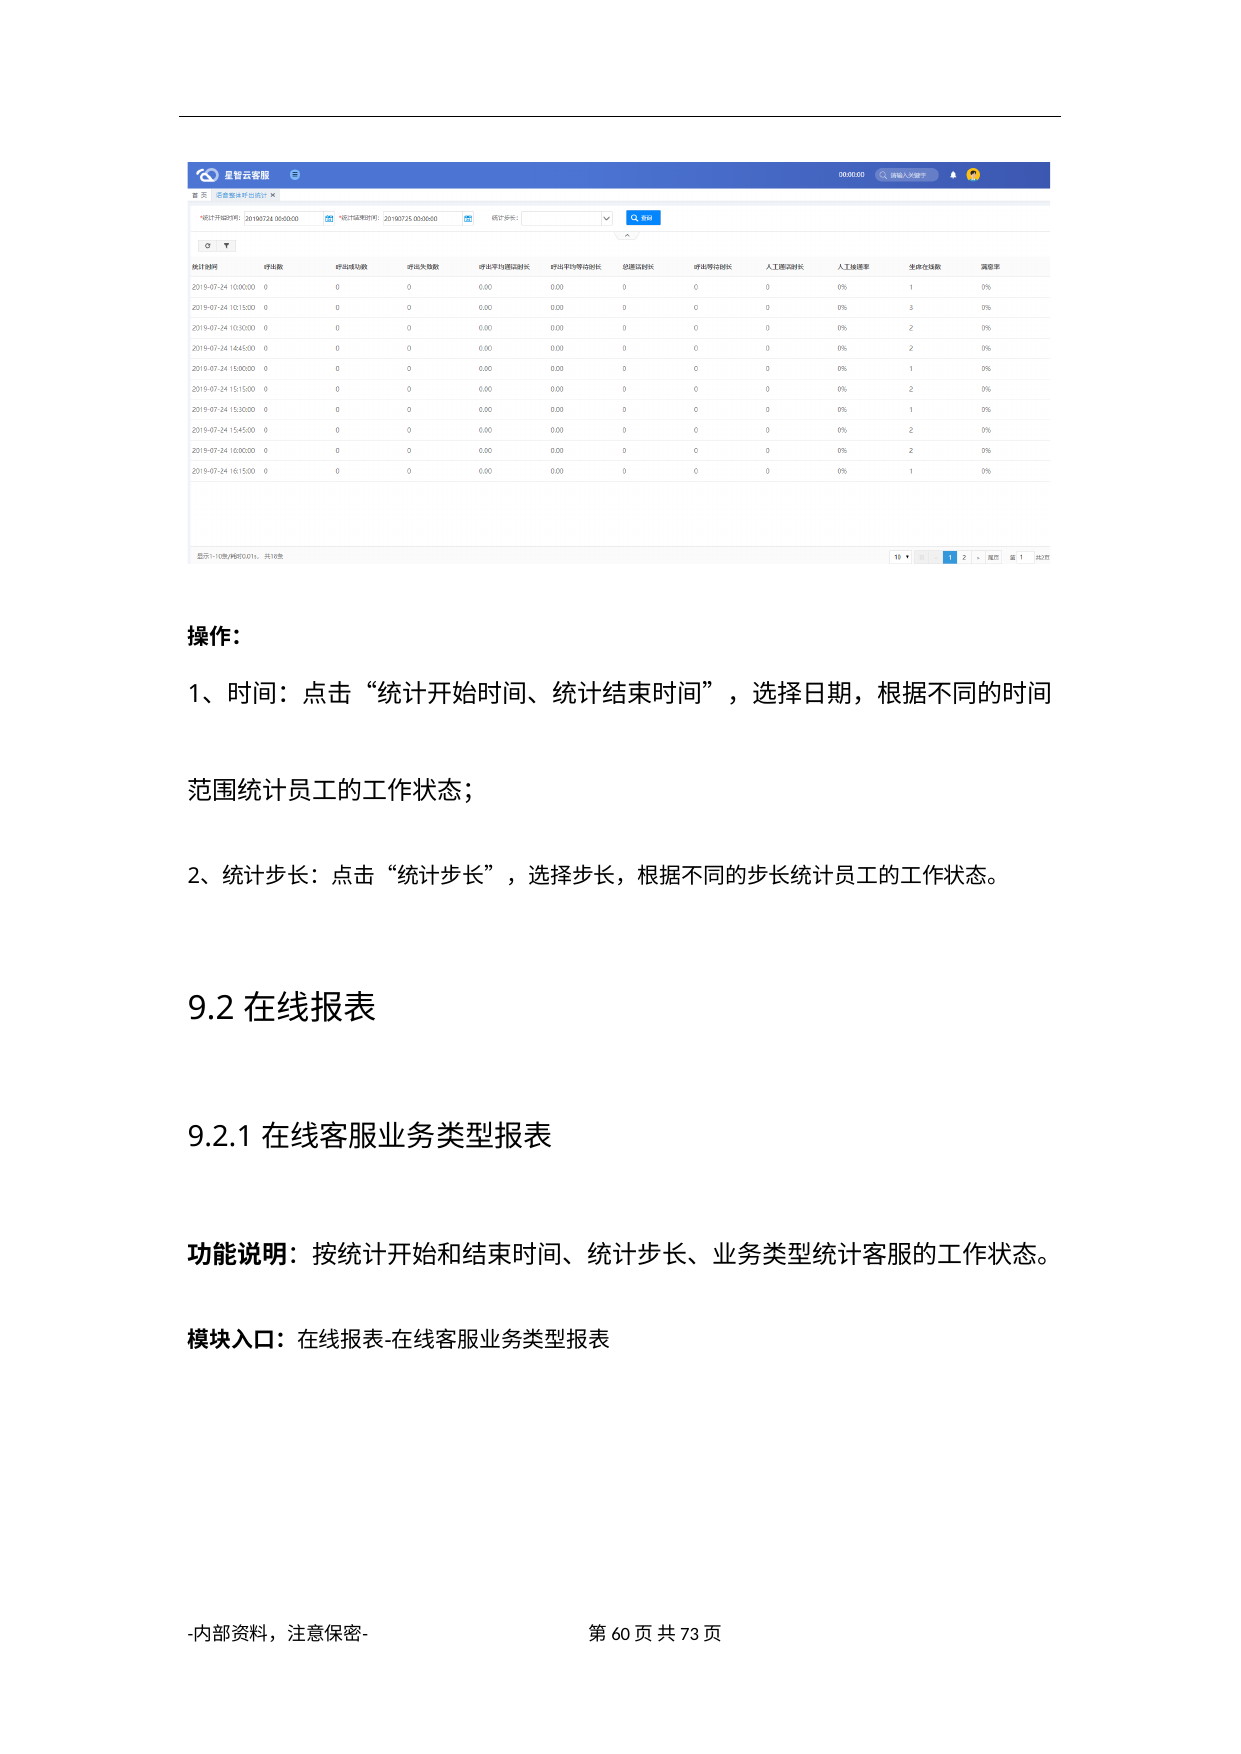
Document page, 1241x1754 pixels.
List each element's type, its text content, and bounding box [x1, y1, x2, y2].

picture [187, 162, 1051, 564]
text 操作： [187, 618, 1053, 651]
text 2、统计步长：点击“统计步长”，选择步长，根据不同的步长统计员工的工作状态。 [187, 858, 1053, 891]
text 模块入口：在线报表-在线客服业务类型报表 [187, 1322, 1053, 1354]
subtitle 在线客服业务类型报表 [187, 1102, 1053, 1167]
text 1、时间：点击“统计开始时间、统计结束时间”，选择日期，根据不同的时间范围统计员工的工作状态； [187, 659, 1053, 821]
text 功能说明：按统计开始和结束时间、统计步长、业务类型统计客服的工作状态。 [187, 1220, 1053, 1285]
subtitle 在线报表 [187, 973, 1053, 1038]
